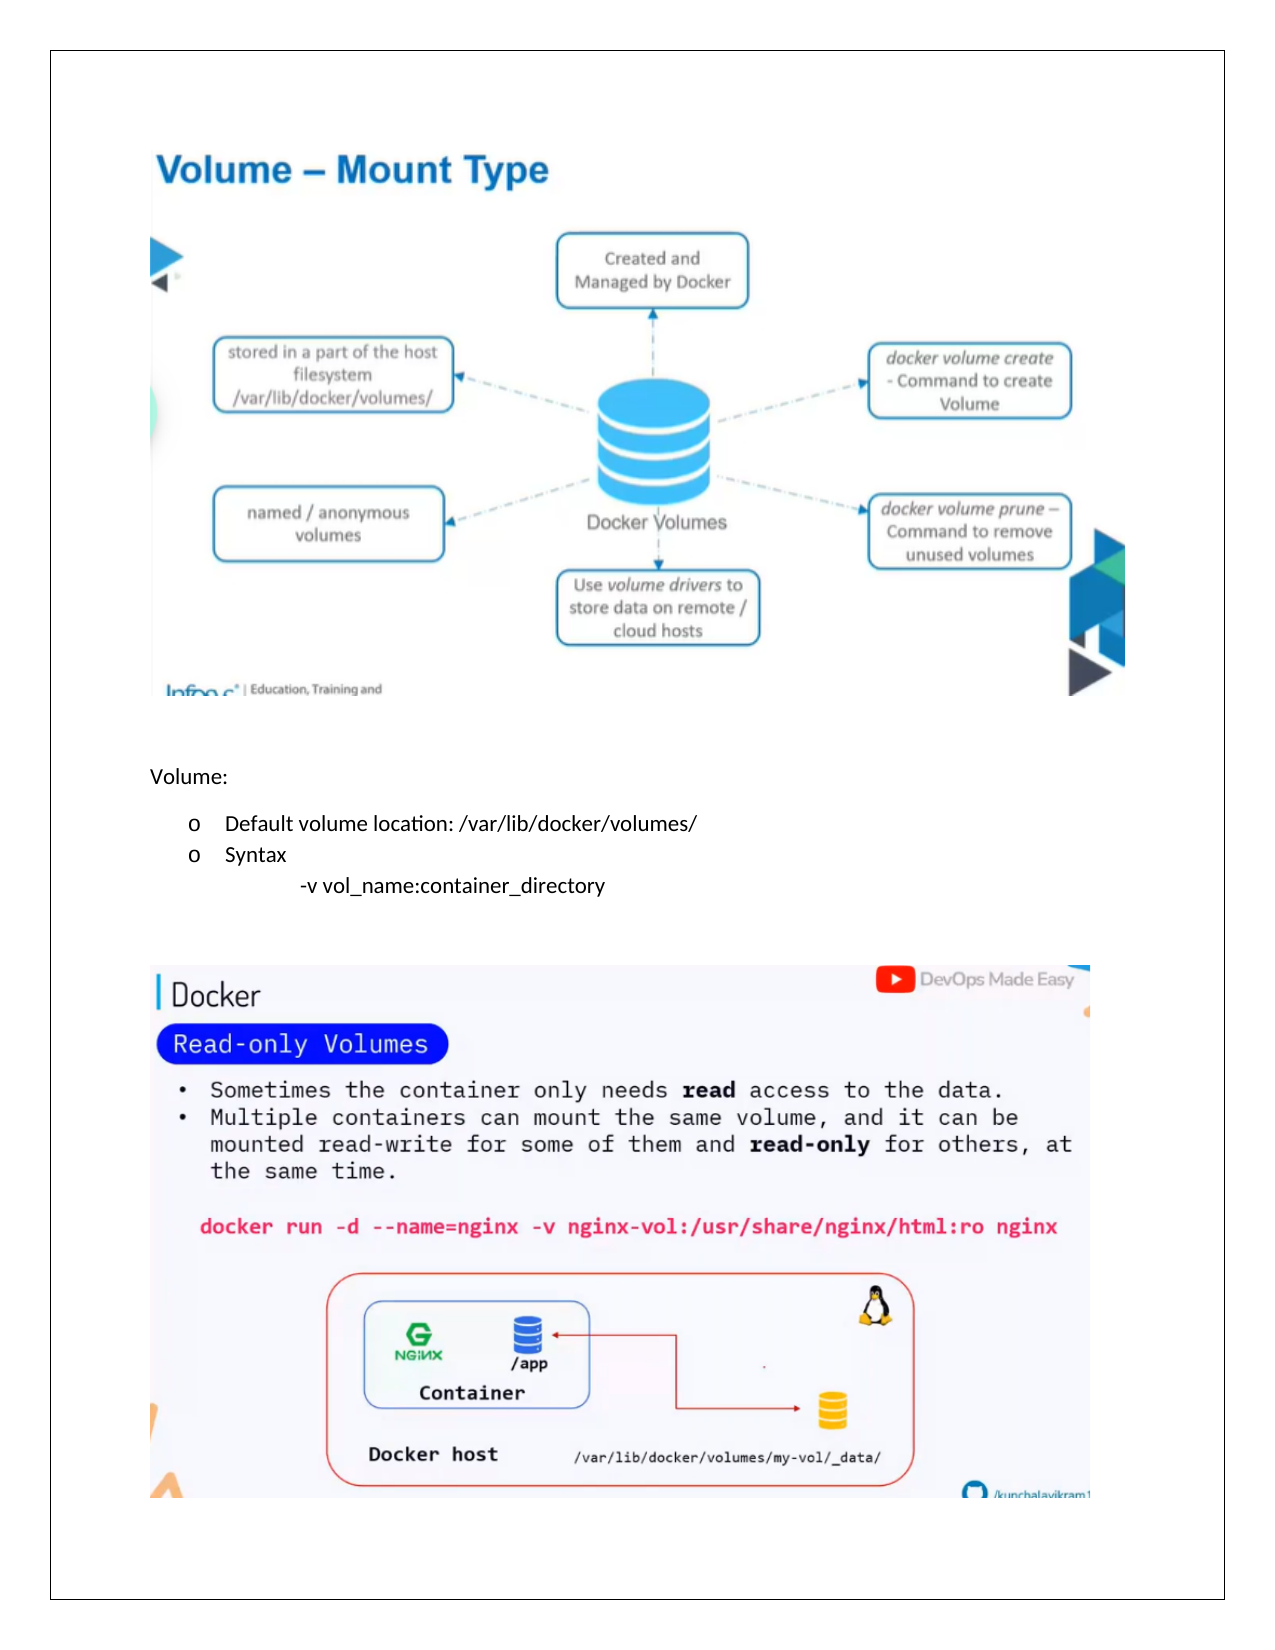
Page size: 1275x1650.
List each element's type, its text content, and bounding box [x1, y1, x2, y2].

list -v vol_name:container_directory [300, 872, 1125, 899]
picture [150, 150, 1125, 696]
list Syntax [187, 840, 1125, 869]
picture [150, 965, 1091, 1498]
list Default volume location: /var/lib/docker/volumes/ [187, 809, 1125, 838]
text Volume: [150, 762, 1125, 790]
